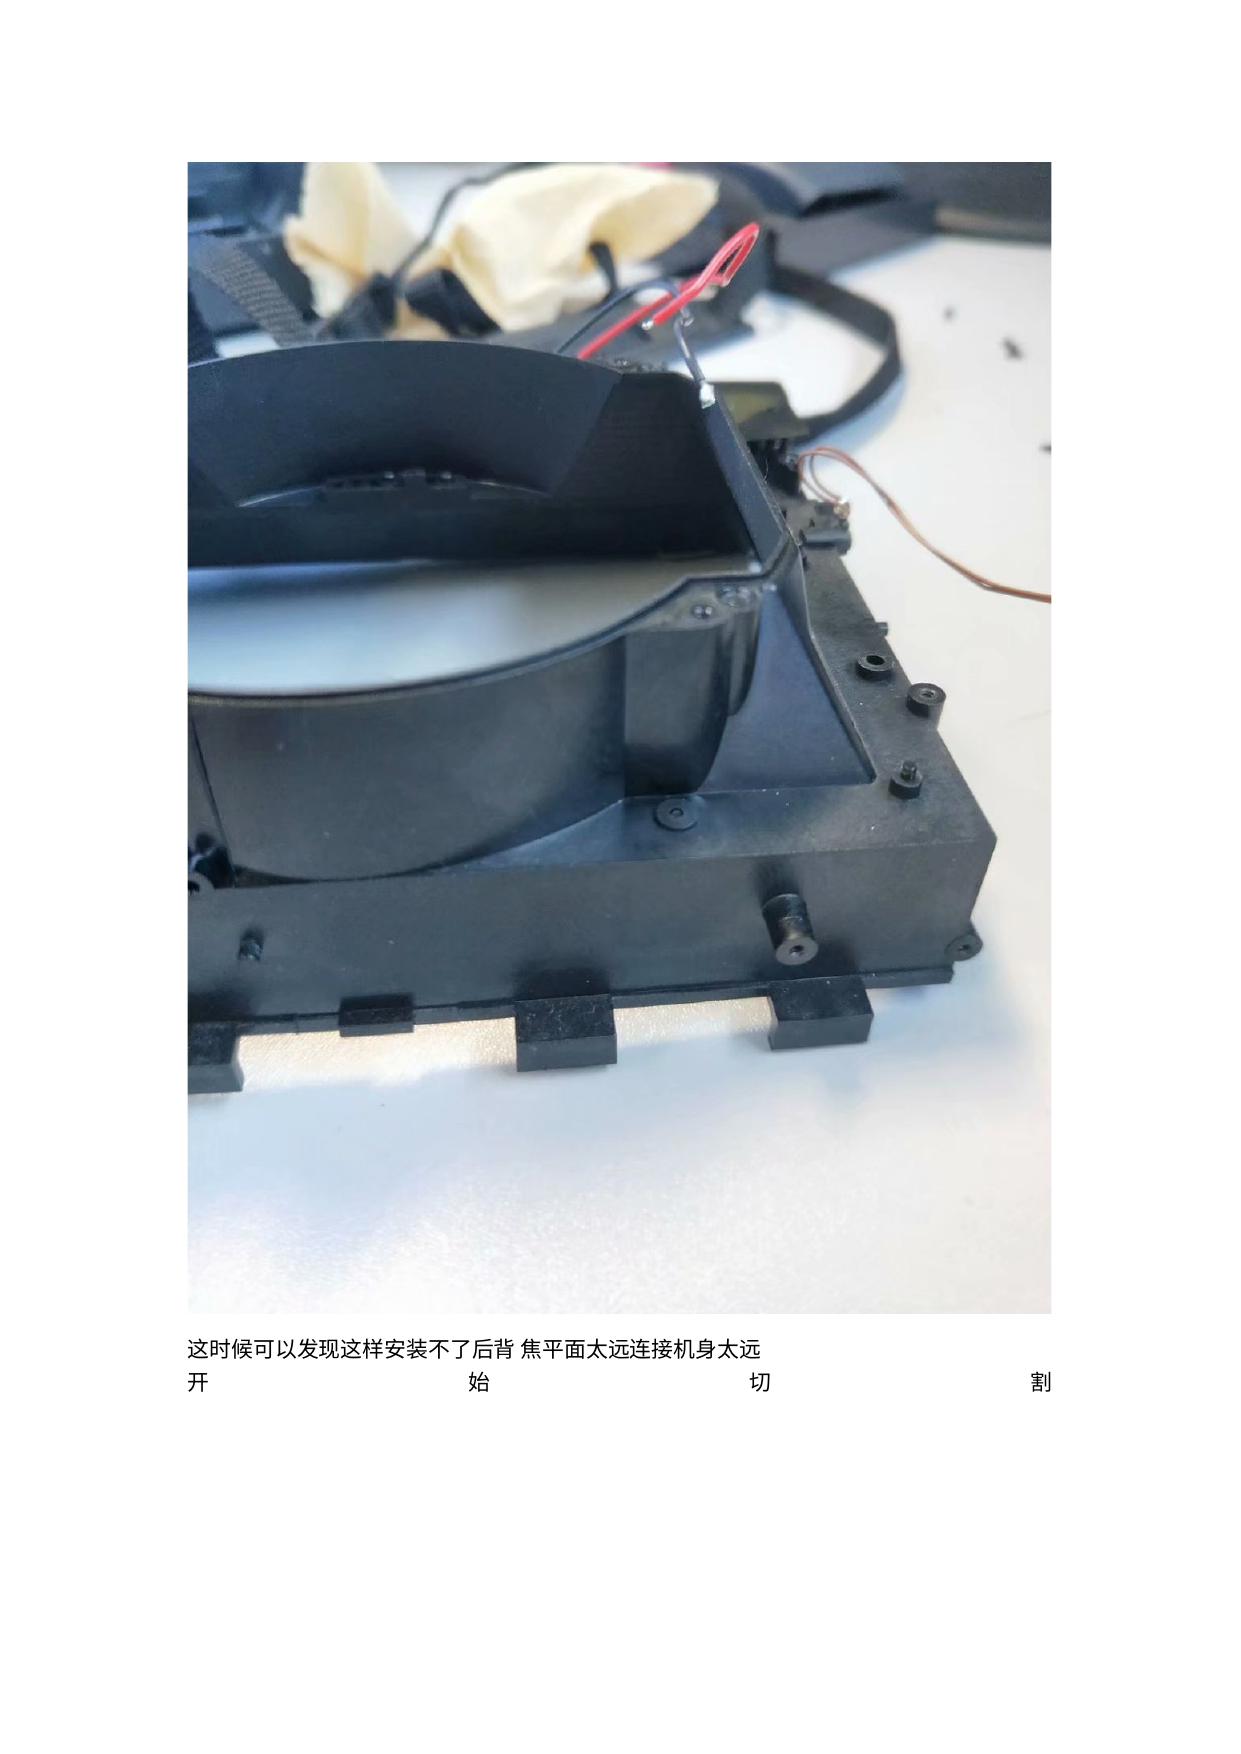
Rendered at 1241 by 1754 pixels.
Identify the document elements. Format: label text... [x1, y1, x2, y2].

picture [187, 162, 1052, 1314]
text 这时候可以发现这样安装不了后背 焦平面太远连接机身太远 [187, 1332, 1053, 1364]
text 开始切割 [187, 1364, 1053, 1397]
